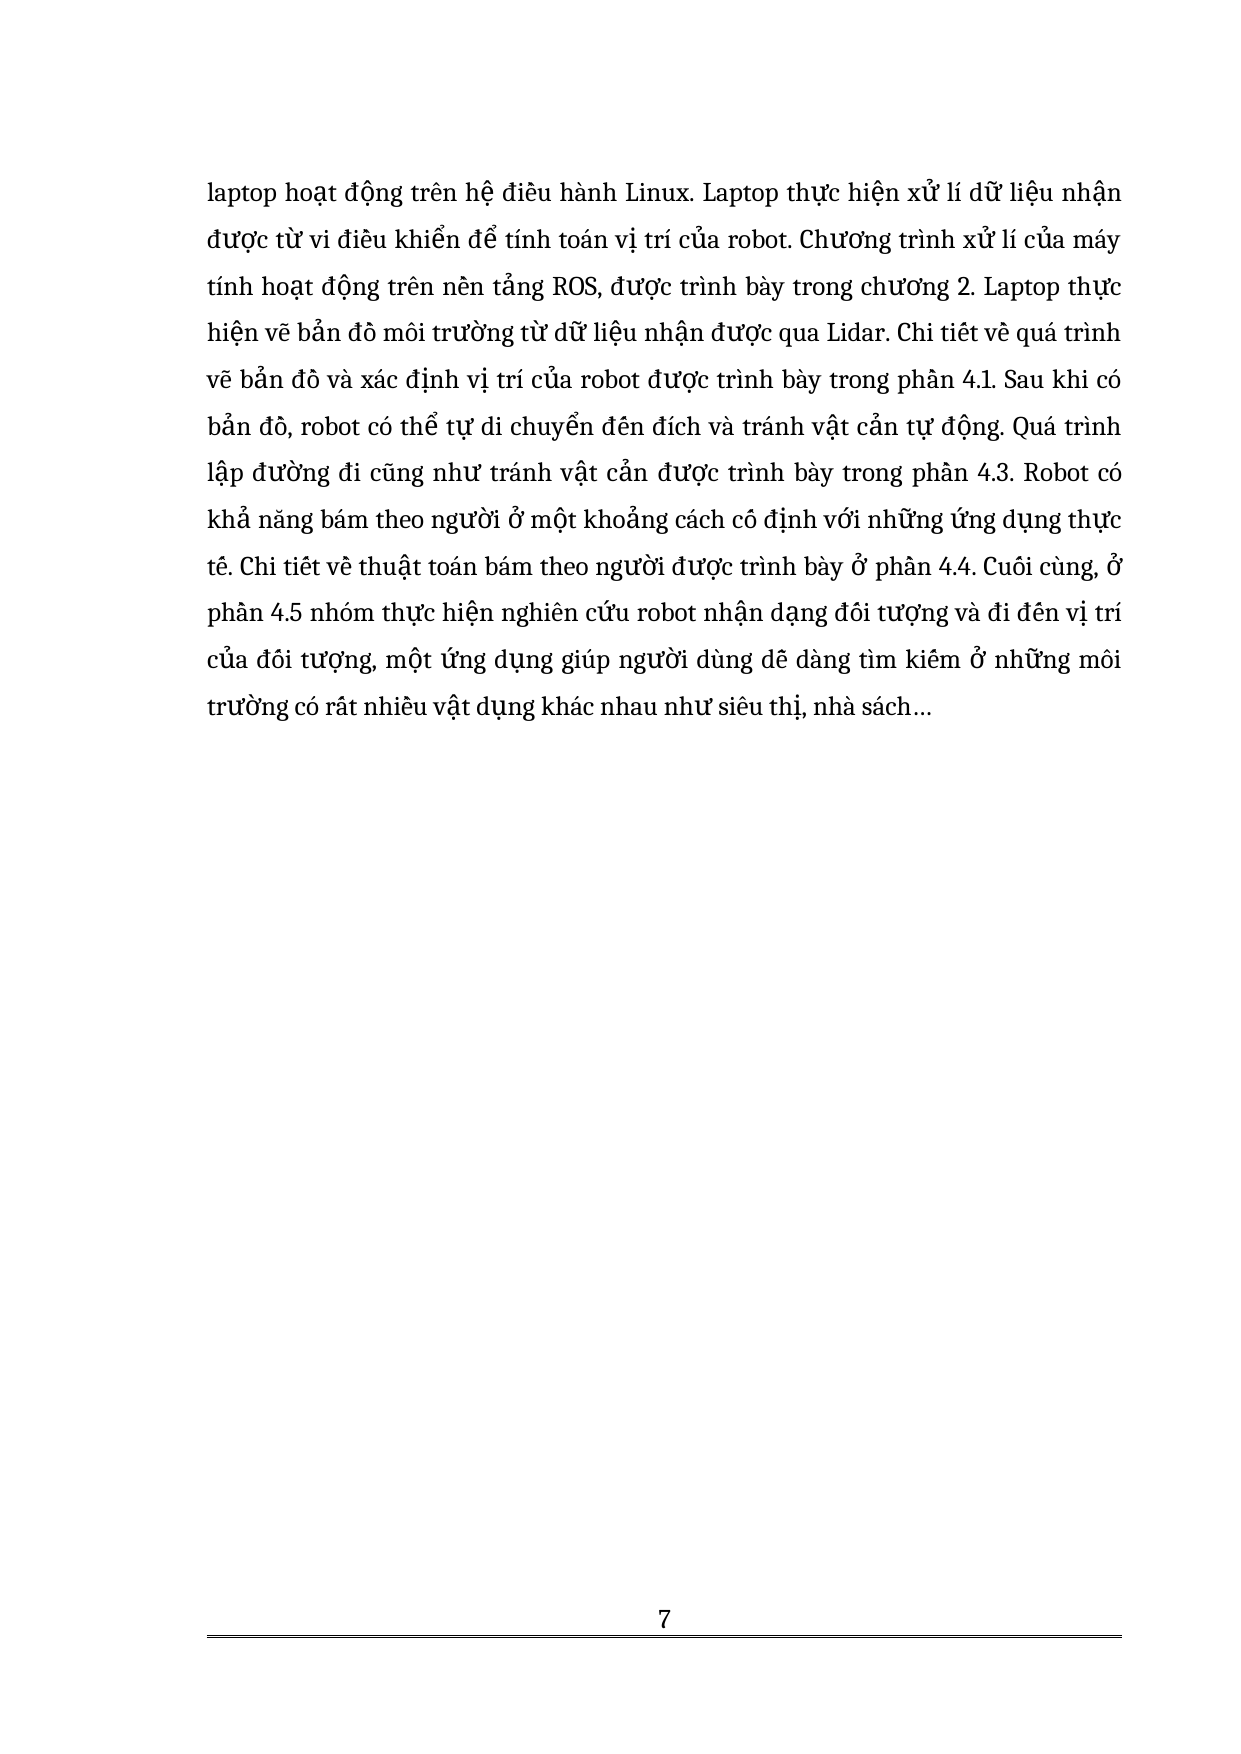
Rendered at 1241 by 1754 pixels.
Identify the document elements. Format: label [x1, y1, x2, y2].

text [207, 177, 1122, 722]
